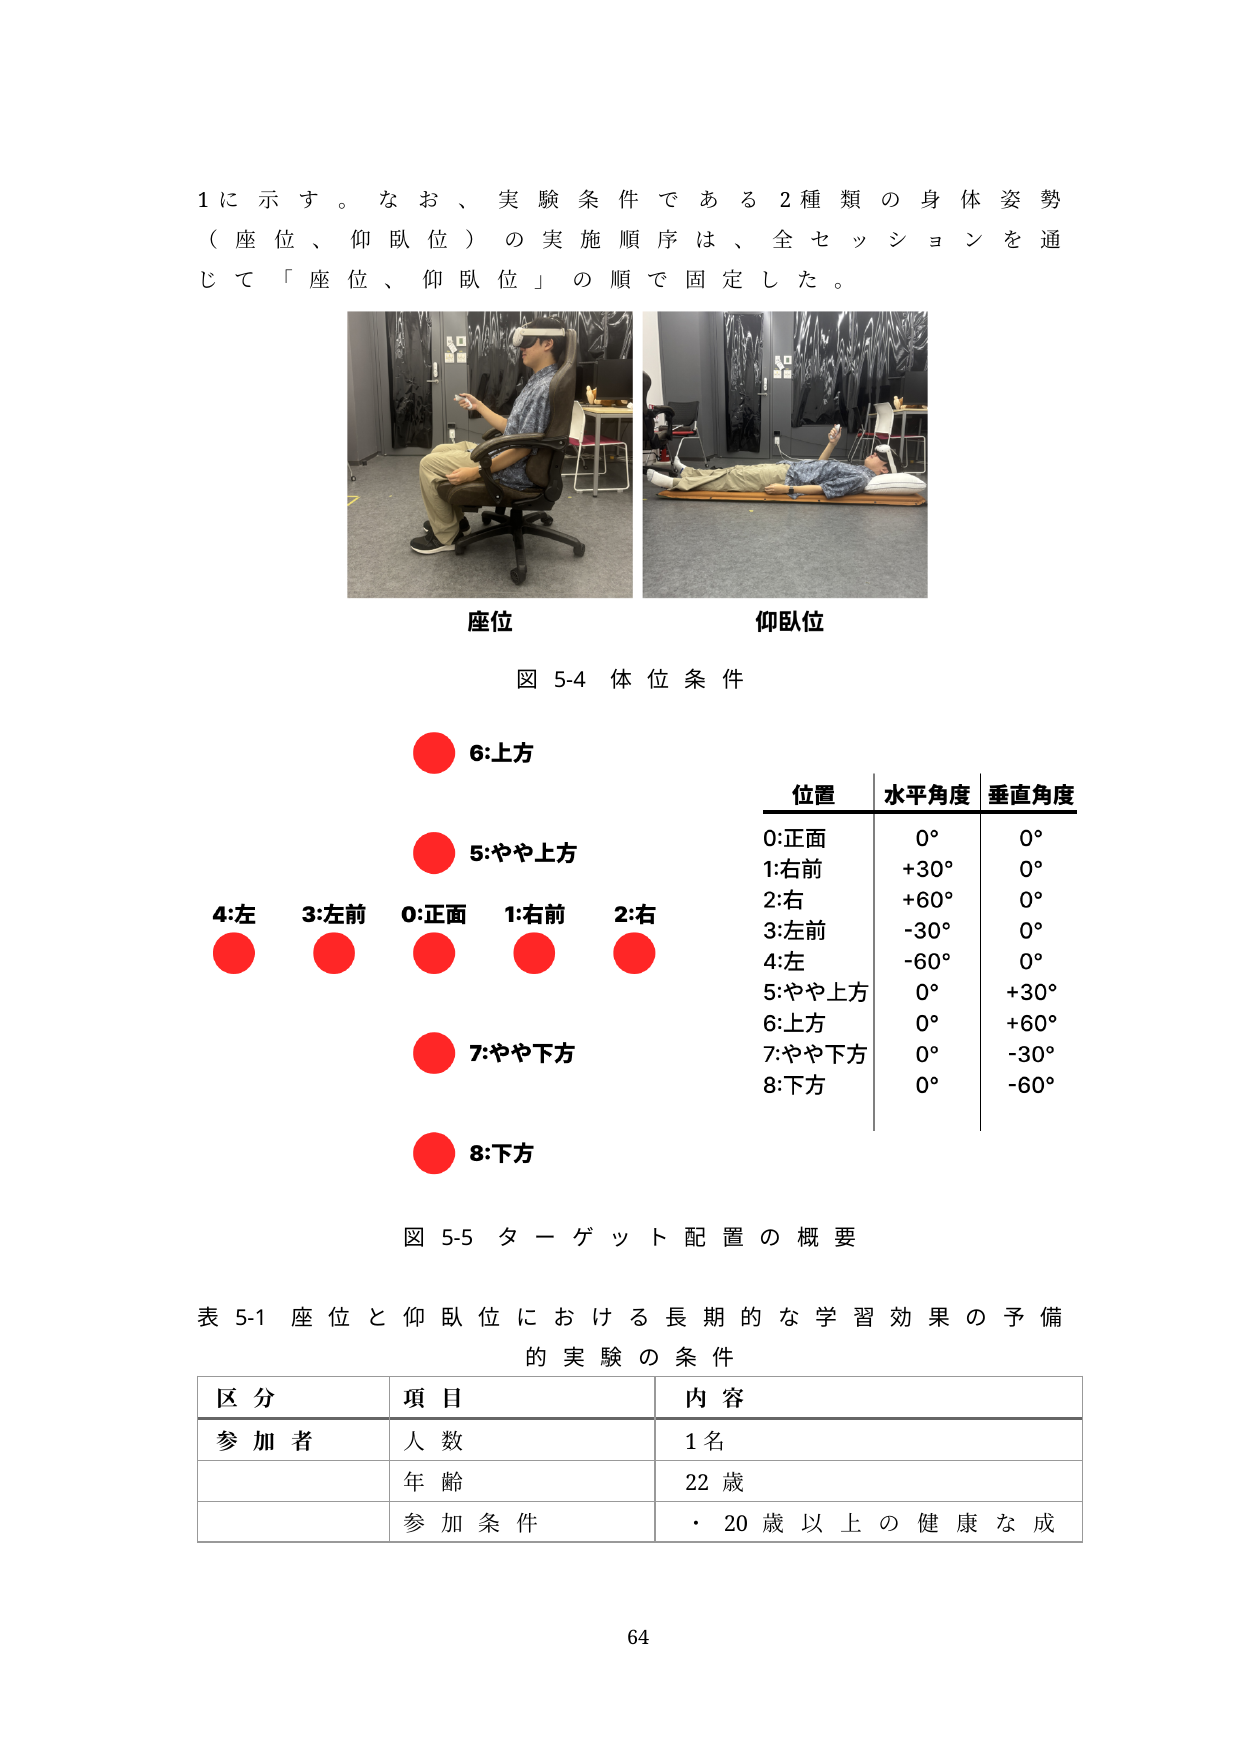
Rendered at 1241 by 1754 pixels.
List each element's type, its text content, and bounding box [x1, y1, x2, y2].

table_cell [656, 1502, 1082, 1541]
table_header 項目 [390, 1377, 654, 1417]
table_cell 参加条件 [390, 1502, 654, 1541]
table_cell [198, 1502, 389, 1541]
table_header 区分 [198, 1377, 389, 1417]
text 表5-1 座位と仰臥位における長期的な学習効果の予備的実験の条件 [197, 1296, 1078, 1376]
table_cell 22歳 [656, 1461, 1082, 1501]
picture [347, 311, 928, 645]
table_cell 年齢 [390, 1461, 654, 1501]
picture [197, 697, 1083, 1196]
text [197, 179, 1078, 298]
table_cell 1名 [656, 1420, 1082, 1459]
table_cell 人数 [390, 1420, 654, 1459]
table_cell [198, 1461, 389, 1501]
table_cell 参加者 [198, 1420, 389, 1459]
text 図5-4 体位条件 [197, 657, 1078, 697]
text 図5-5 ターゲット配置の概要 [197, 1216, 1078, 1256]
table_header 内容 [656, 1377, 1082, 1417]
